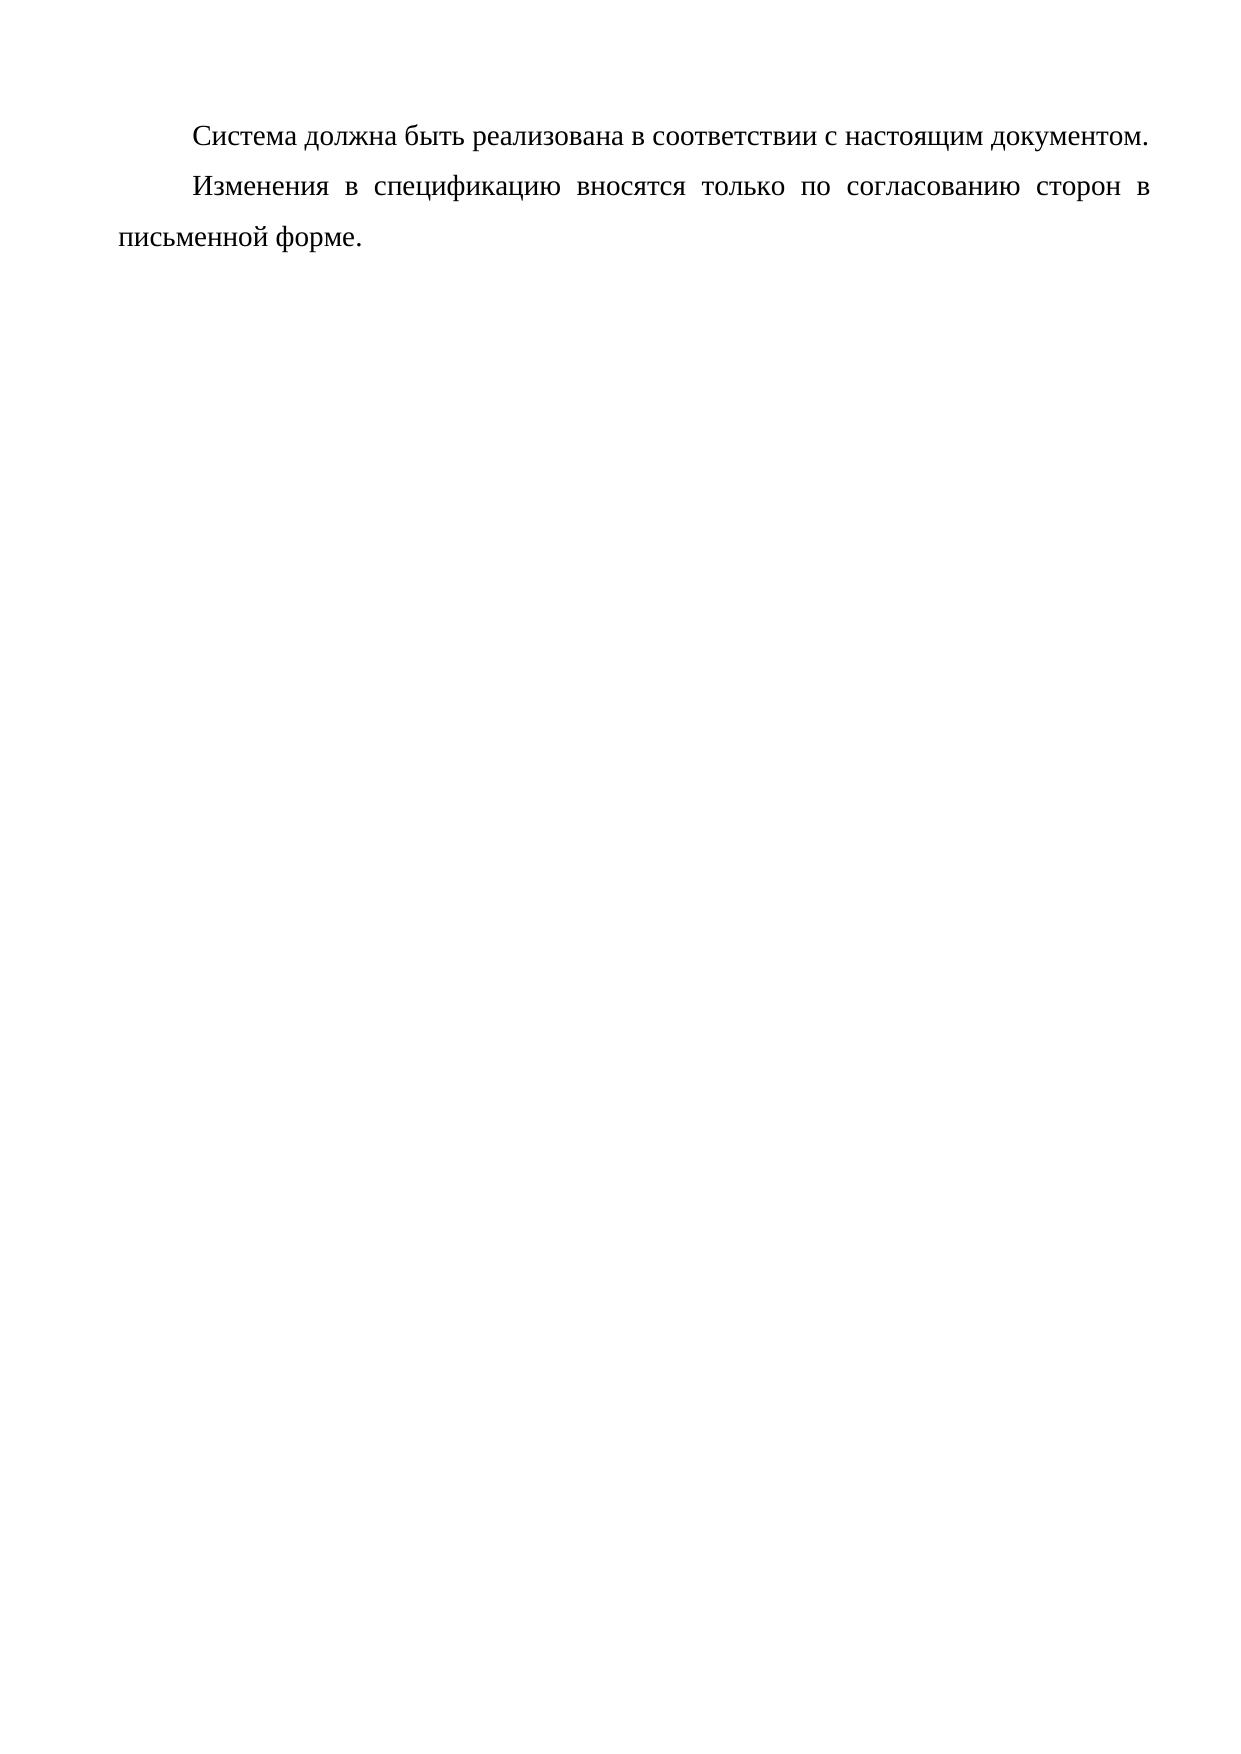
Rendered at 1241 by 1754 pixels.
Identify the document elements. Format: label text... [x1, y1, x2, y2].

text Изменения в спецификацию вносятся только по согласованию сторон в письменной форме. [118, 168, 1152, 252]
text Система должна быть реализована в соответствии с настоящим документом. [118, 118, 1152, 152]
